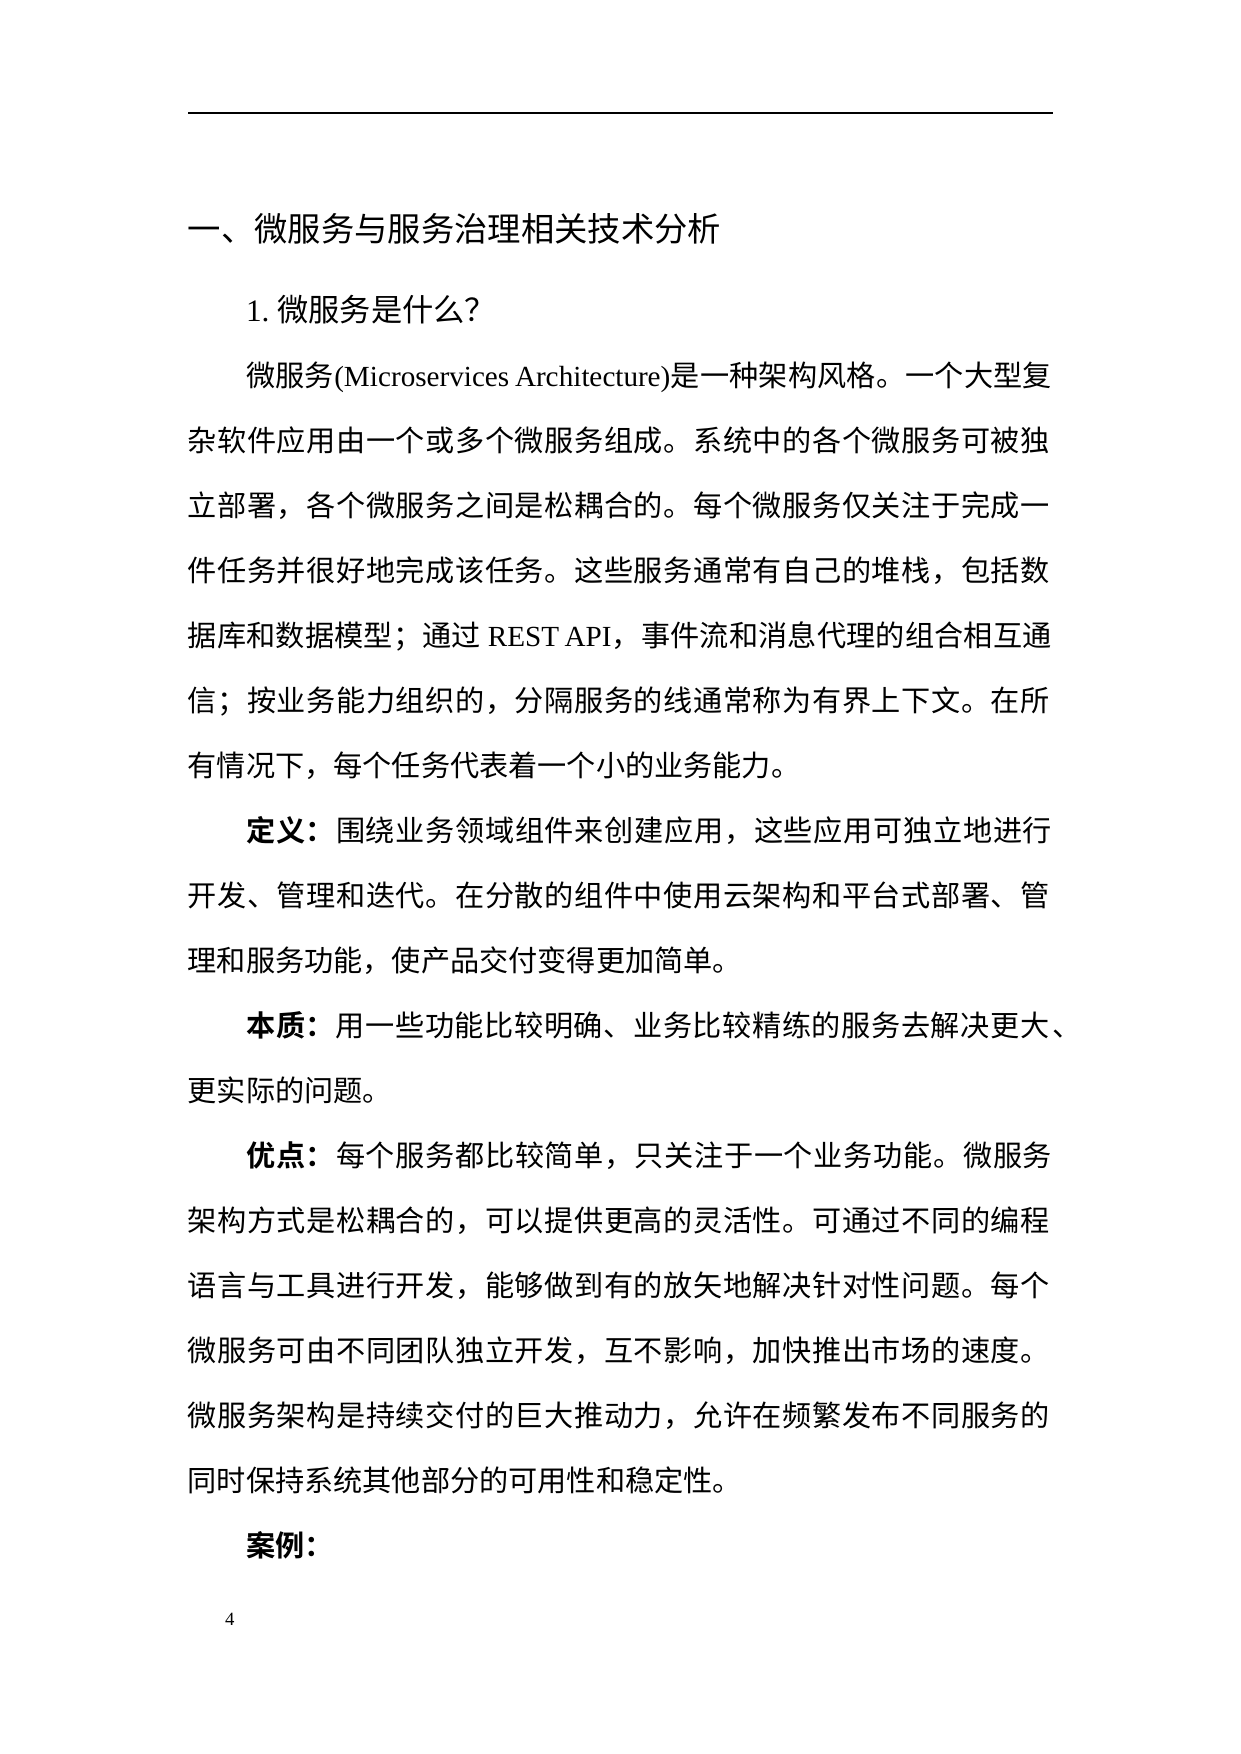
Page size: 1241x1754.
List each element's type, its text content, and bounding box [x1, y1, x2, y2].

text 定义：围绕业务领域组件来创建应用，这些应用可独立地进行开发、管理和迭代。在分散的组件中使用云架构和平台式部署、管理和服务功能，使产品交付变得更加简单。 [187, 796, 1053, 991]
text 本质：用一些功能比较明确、业务比较精练的服务去解决更大、更实际的问题。 [187, 991, 1053, 1121]
text 微服务(Microservices Architecture)是一种架构风格。一个大型复杂软件应用由一个或多个微服务组成。系统中的各个微服务可被独立部署，各个微服务之间是松耦合的。每个微服务仅关注于完成一件任务并很好地完成该任务。这些服务通常有自己的堆栈，包括数据库和数据模型；通过REST API，事件流和消息代理的组合相互通信；按业务能力组织的，分隔服务的线通常称为有界上下文。在所有情况下，每个任务代表着一个小的业务能力。 [187, 341, 1053, 796]
text 1. 微服务是什么？ [187, 276, 1053, 341]
text 案例： [187, 1511, 1053, 1576]
text 一、微服务与服务治理相关技术分析 [187, 194, 1053, 259]
text 优点：每个服务都比较简单，只关注于一个业务功能。微服务架构方式是松耦合的，可以提供更高的灵活性。可通过不同的编程语言与工具进行开发，能够做到有的放矢地解决针对性问题。每个微服务可由不同团队独立开发，互不影响，加快推出市场的速度。微服务架构是持续交付的巨大推动力，允许在频繁发布不同服务的同时保持系统其他部分的可用性和稳定性。 [187, 1121, 1053, 1511]
